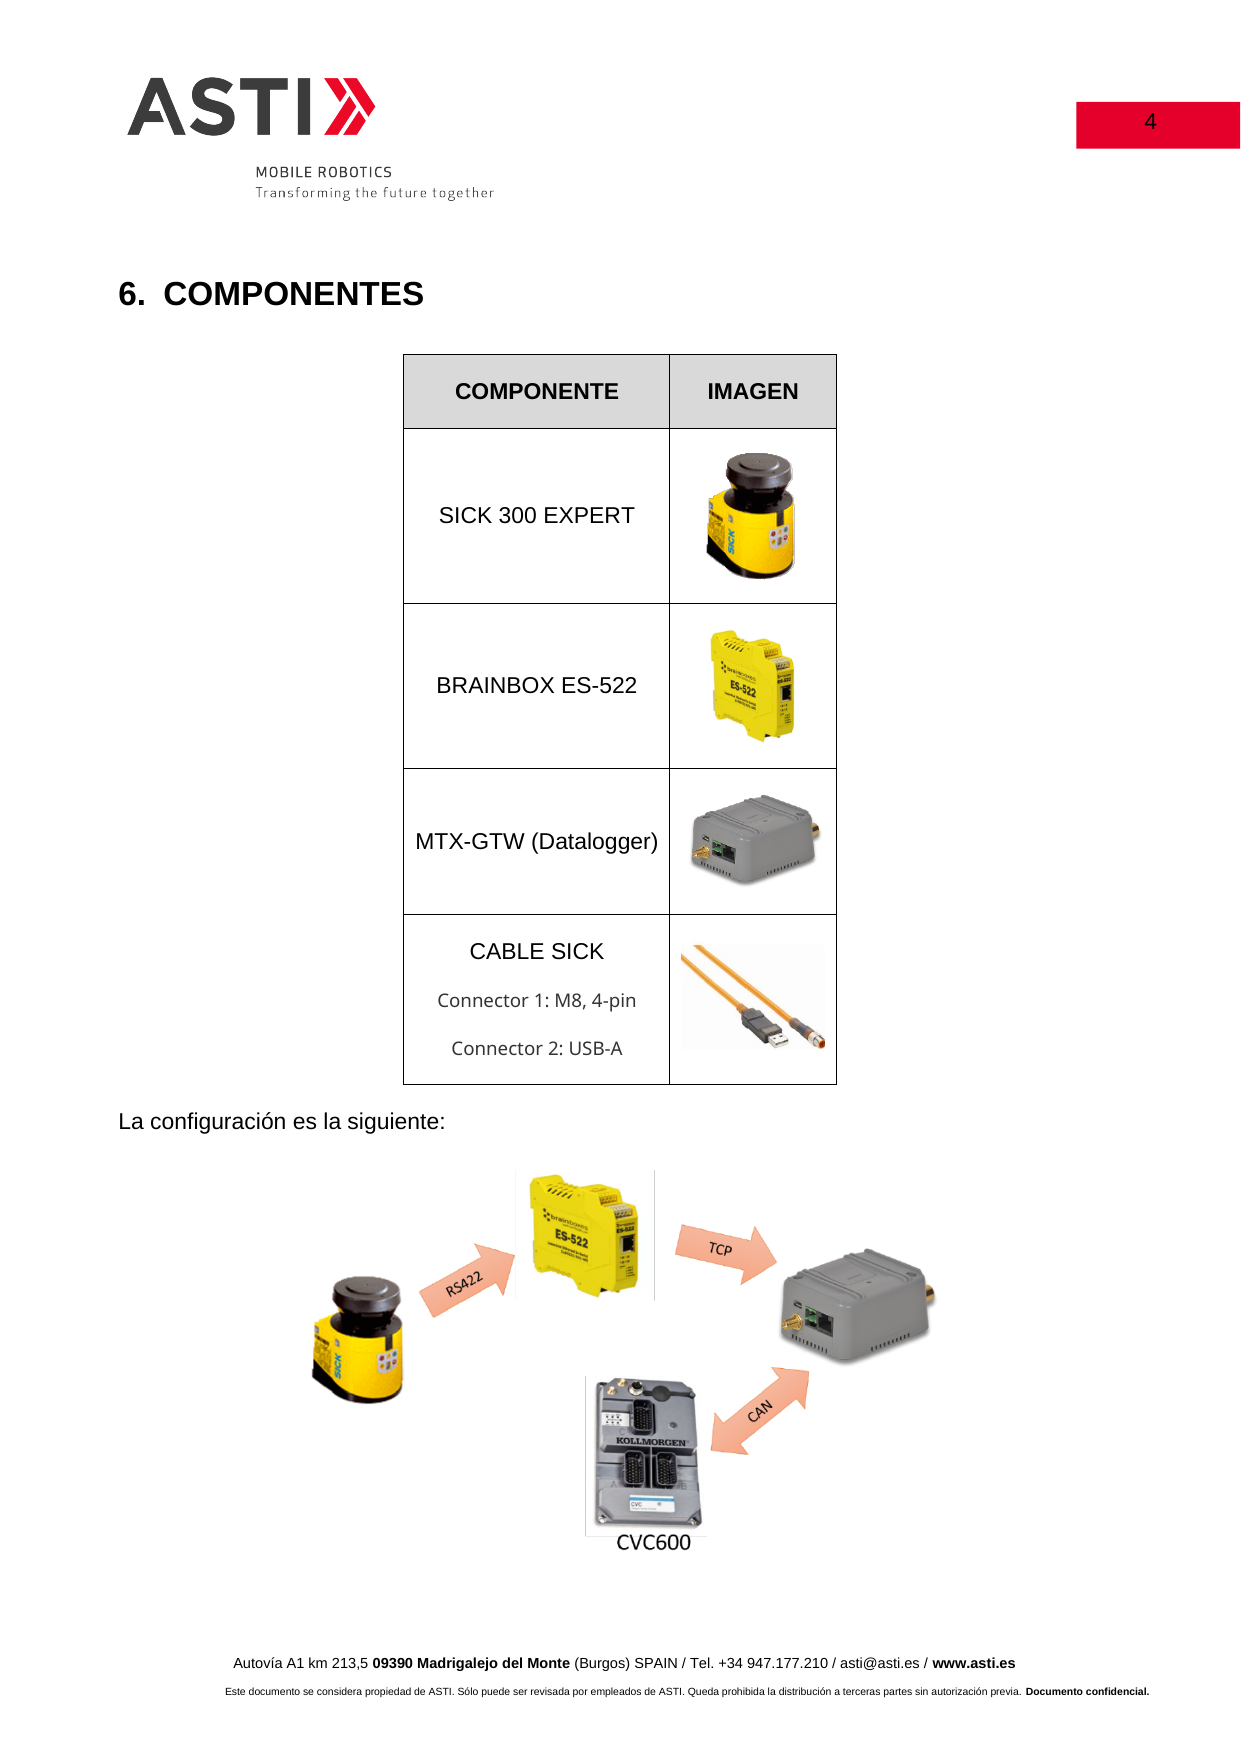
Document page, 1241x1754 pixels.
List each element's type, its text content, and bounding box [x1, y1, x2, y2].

picture [117, 59, 510, 221]
table_cell [670, 769, 836, 914]
table_cell CABLE SICK Connector 1: M8, 4-pin Connector 2: USB-A [404, 915, 669, 1084]
picture [682, 791, 824, 891]
table_cell [670, 915, 836, 1084]
picture [682, 451, 824, 580]
table_header IMAGEN [670, 355, 836, 428]
text La configuración es la siguiente: [118, 1108, 1122, 1134]
table_cell [670, 429, 836, 602]
subtitle COMPONENTES [118, 274, 1122, 312]
table_cell [670, 604, 836, 767]
picture [299, 1170, 941, 1572]
table_cell SICK 300 EXPERT [404, 429, 669, 602]
picture [681, 939, 825, 1060]
picture [700, 626, 806, 745]
table_cell MTX-GTW (Datalogger) [404, 769, 669, 914]
table_header COMPONENTE [404, 355, 669, 428]
table_cell BRAINBOX ES-522 [404, 604, 669, 767]
